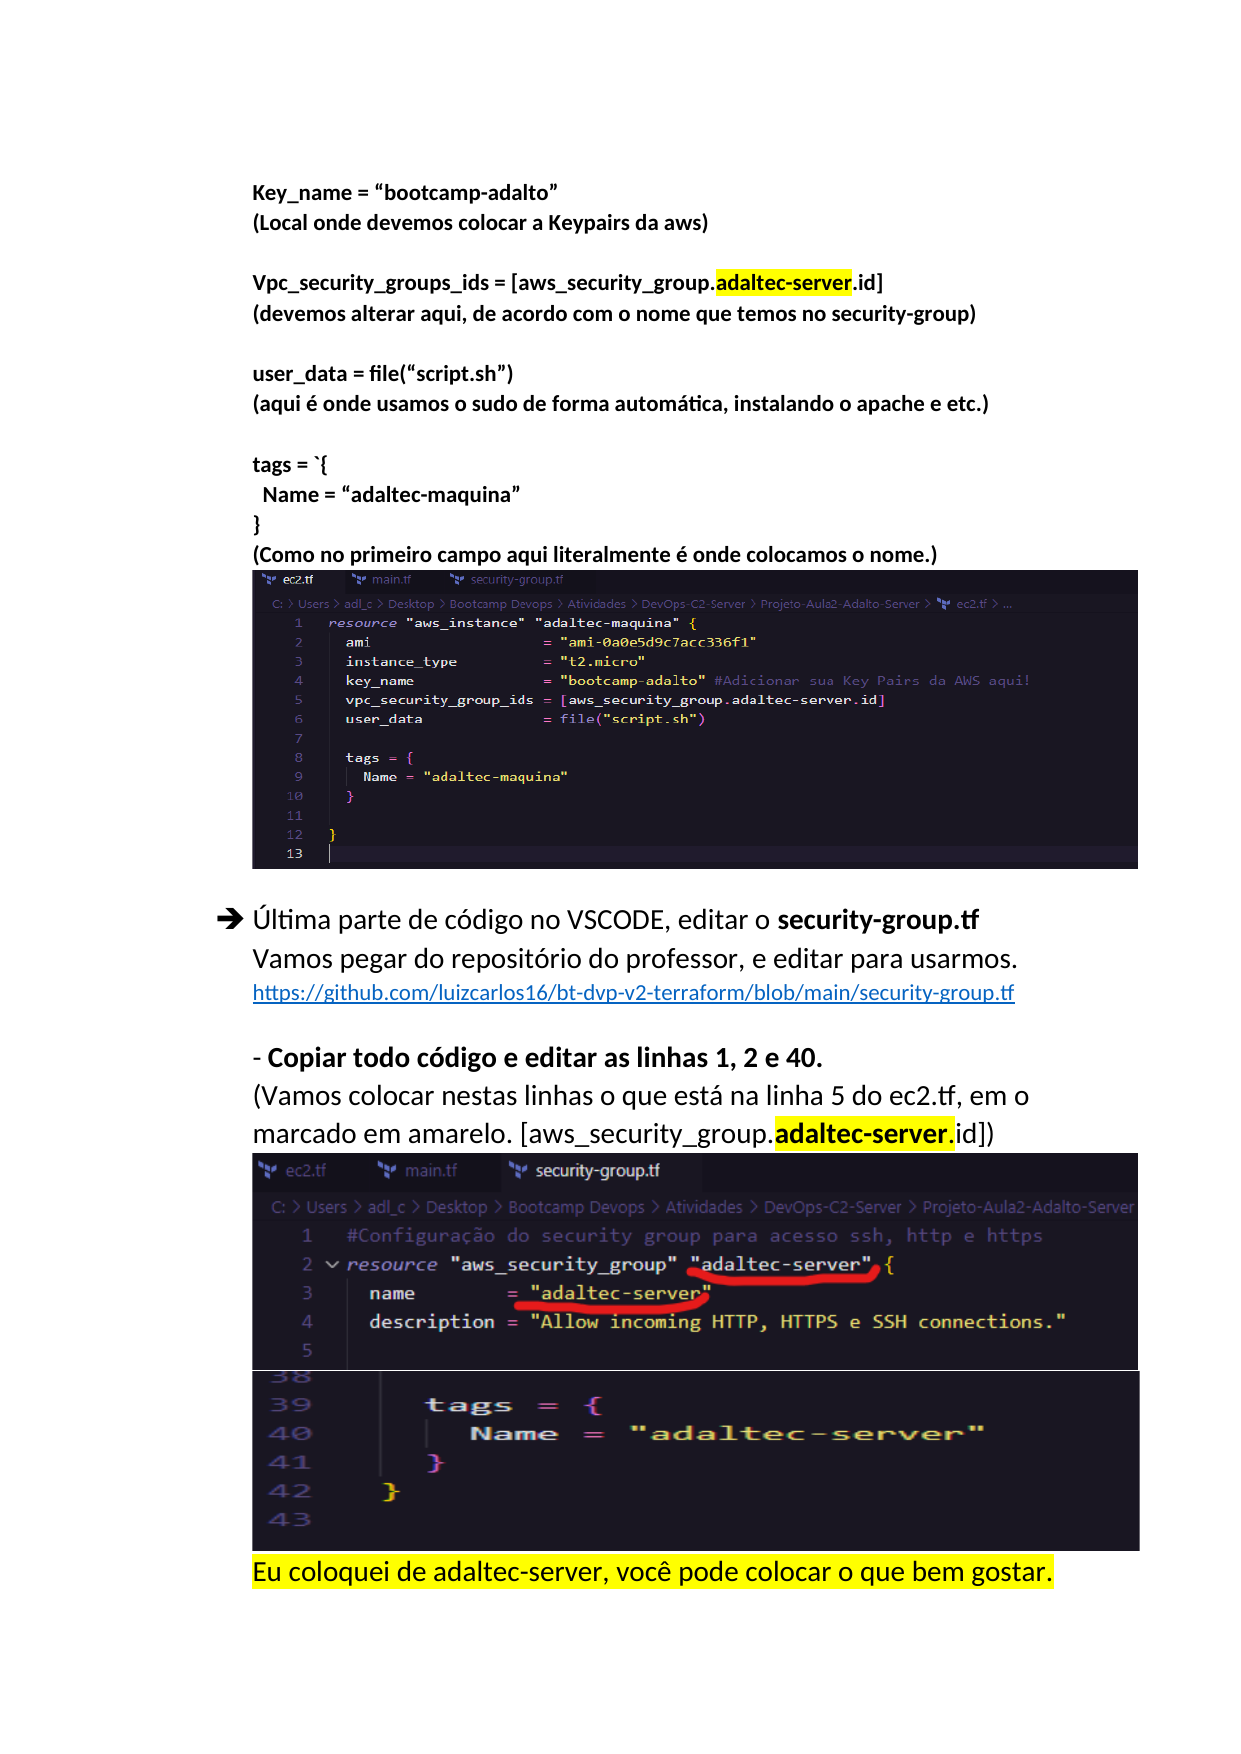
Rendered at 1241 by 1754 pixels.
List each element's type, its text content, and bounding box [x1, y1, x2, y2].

list tags = `{ [252, 450, 1063, 478]
picture [252, 1371, 1140, 1551]
list (Local onde devemos colocar a Keypairs da aws) [252, 208, 1063, 236]
list Vamos pegar do repositório do professor, e editar para usarmos. [252, 940, 1063, 975]
list https://github.com/luizcarlos16/bt-dvp-v2-terraform/blob/main/security-group.tf [252, 978, 1063, 1006]
list Última parte de código no VSCODE, editar o security-group.tf [215, 901, 1063, 937]
list Key_name = “bootcamp-adalto” [252, 178, 1063, 206]
picture [252, 1153, 1138, 1370]
list Vpc_security_groups_ids = [aws_security_group.adaltec-server.id] (devemos alterar aqui, de acordo com o nome que temos no security-group) [252, 268, 1063, 327]
list (aqui é onde usamos o sudo de forma automática, instalando o apache e etc.) [252, 389, 1063, 417]
list user_data = file(“script.sh”) [252, 359, 1063, 387]
list - Copiar todo código e editar as linhas 1, 2 e 40. (Vamos colocar nestas linhas o que está na linha 5 do ec2.tf, em o marcado em amarelo. [aws_security_group.adaltec-server.id]) [252, 1039, 1063, 1151]
list Name = “adaltec-maquina” } [252, 480, 1063, 538]
list (Como no primeiro campo aqui literalmente é onde colocamos o nome.) [252, 540, 1063, 568]
picture [252, 570, 1138, 869]
list Eu coloquei de adaltec-server, você pode colocar o que bem gostar. [252, 1553, 1063, 1589]
